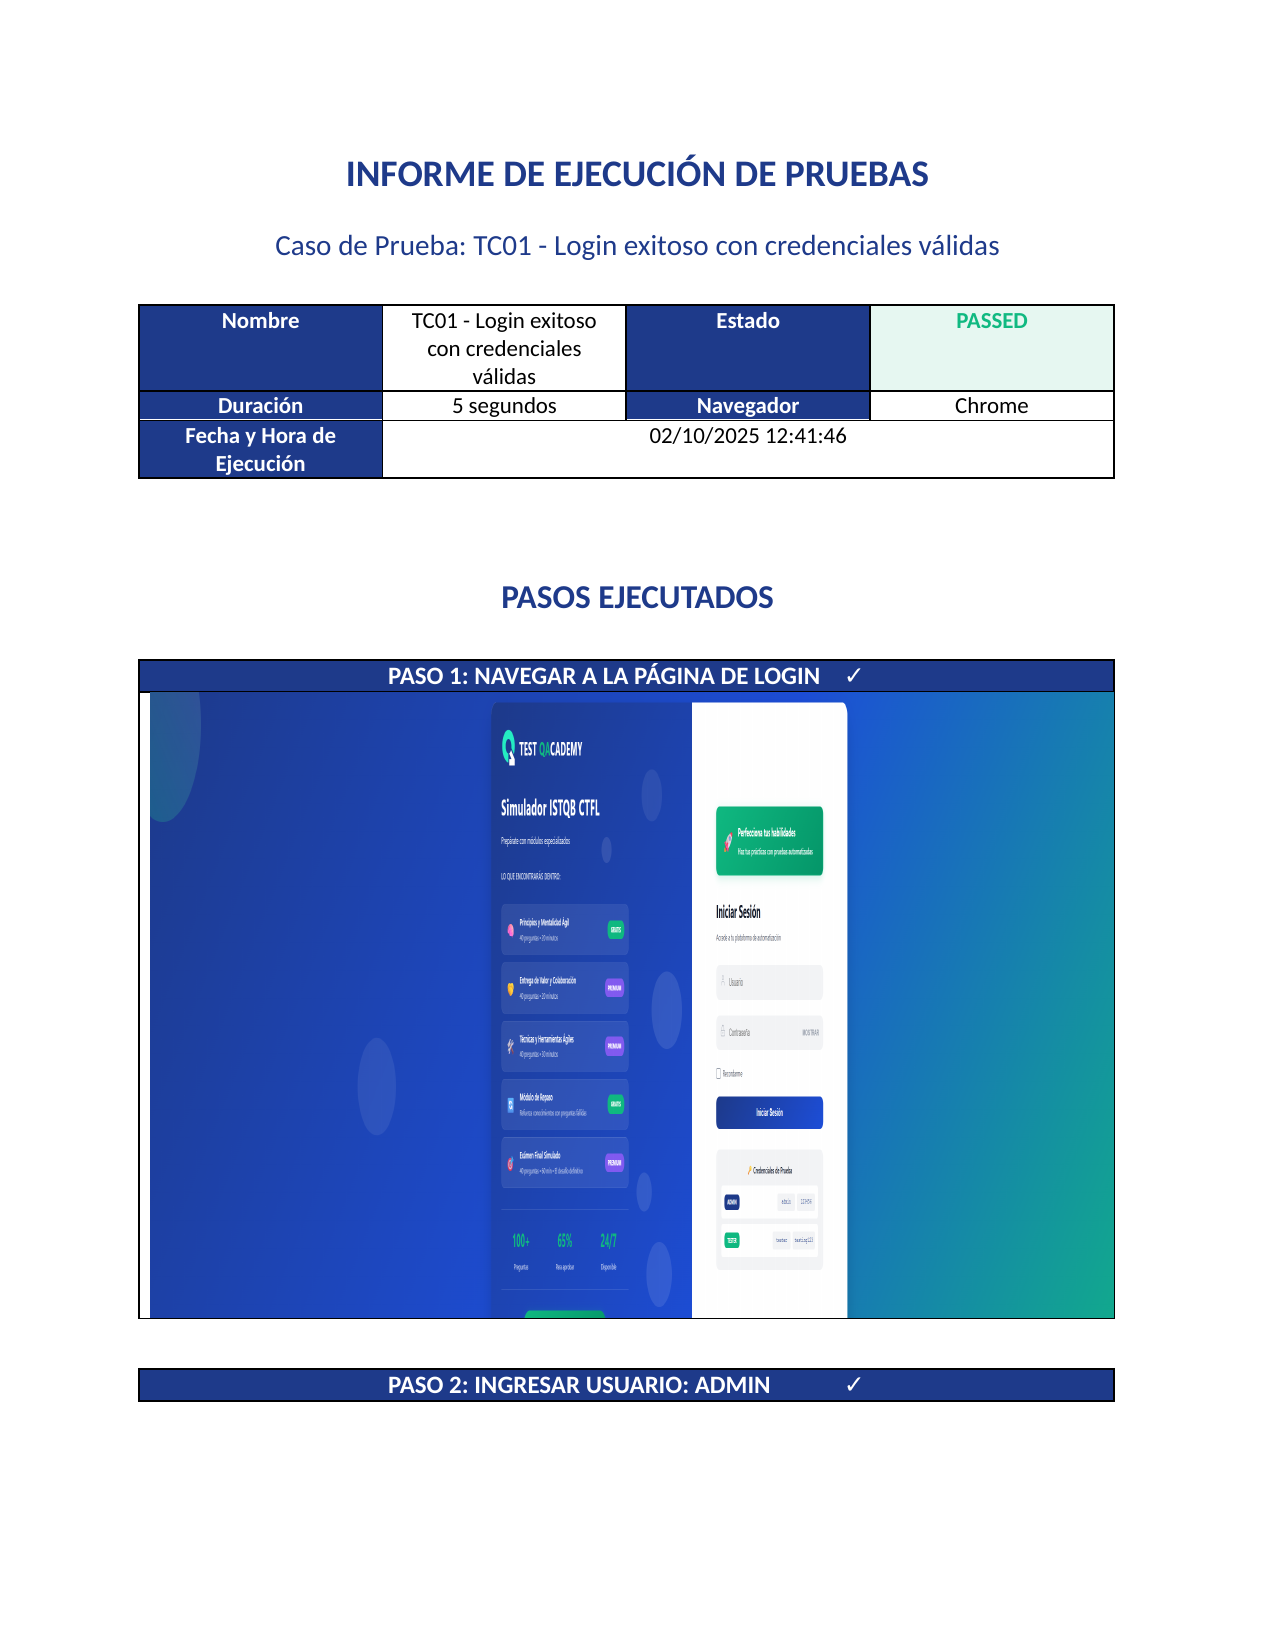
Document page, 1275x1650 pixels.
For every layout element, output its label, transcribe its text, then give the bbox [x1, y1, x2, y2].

table_cell Fecha y Hora de Ejecución [140, 421, 382, 477]
table_cell Duración [140, 392, 382, 419]
table_header TC01 - Login exitoso con credenciales válidas [383, 306, 625, 390]
table_cell [140, 708, 150, 1333]
table_header PASSED [871, 306, 1113, 390]
picture [150, 708, 1114, 1334]
table_cell Navegador [627, 392, 869, 419]
table_header Estado [627, 306, 869, 390]
table_header PASO 1: NAVEGAR A LA PÁGINA DE LOGIN ✓ [140, 673, 1113, 707]
table_cell 02/10/2025 12:41:46 [383, 421, 1113, 477]
text INFORME DE EJECUCIÓN DE PRUEBAS [150, 150, 1125, 196]
table_header Nombre [140, 306, 382, 390]
table_cell Chrome [871, 392, 1113, 419]
text PASOS EJECUTADOS [150, 588, 1125, 629]
text Caso de Prueba: TC01 - Login exitoso con credenciales válidas [150, 227, 1125, 263]
table_cell 5 segundos [383, 392, 625, 419]
table_header PASO 2: INGRESAR USUARIO: ADMIN ✓ [140, 1391, 1113, 1425]
